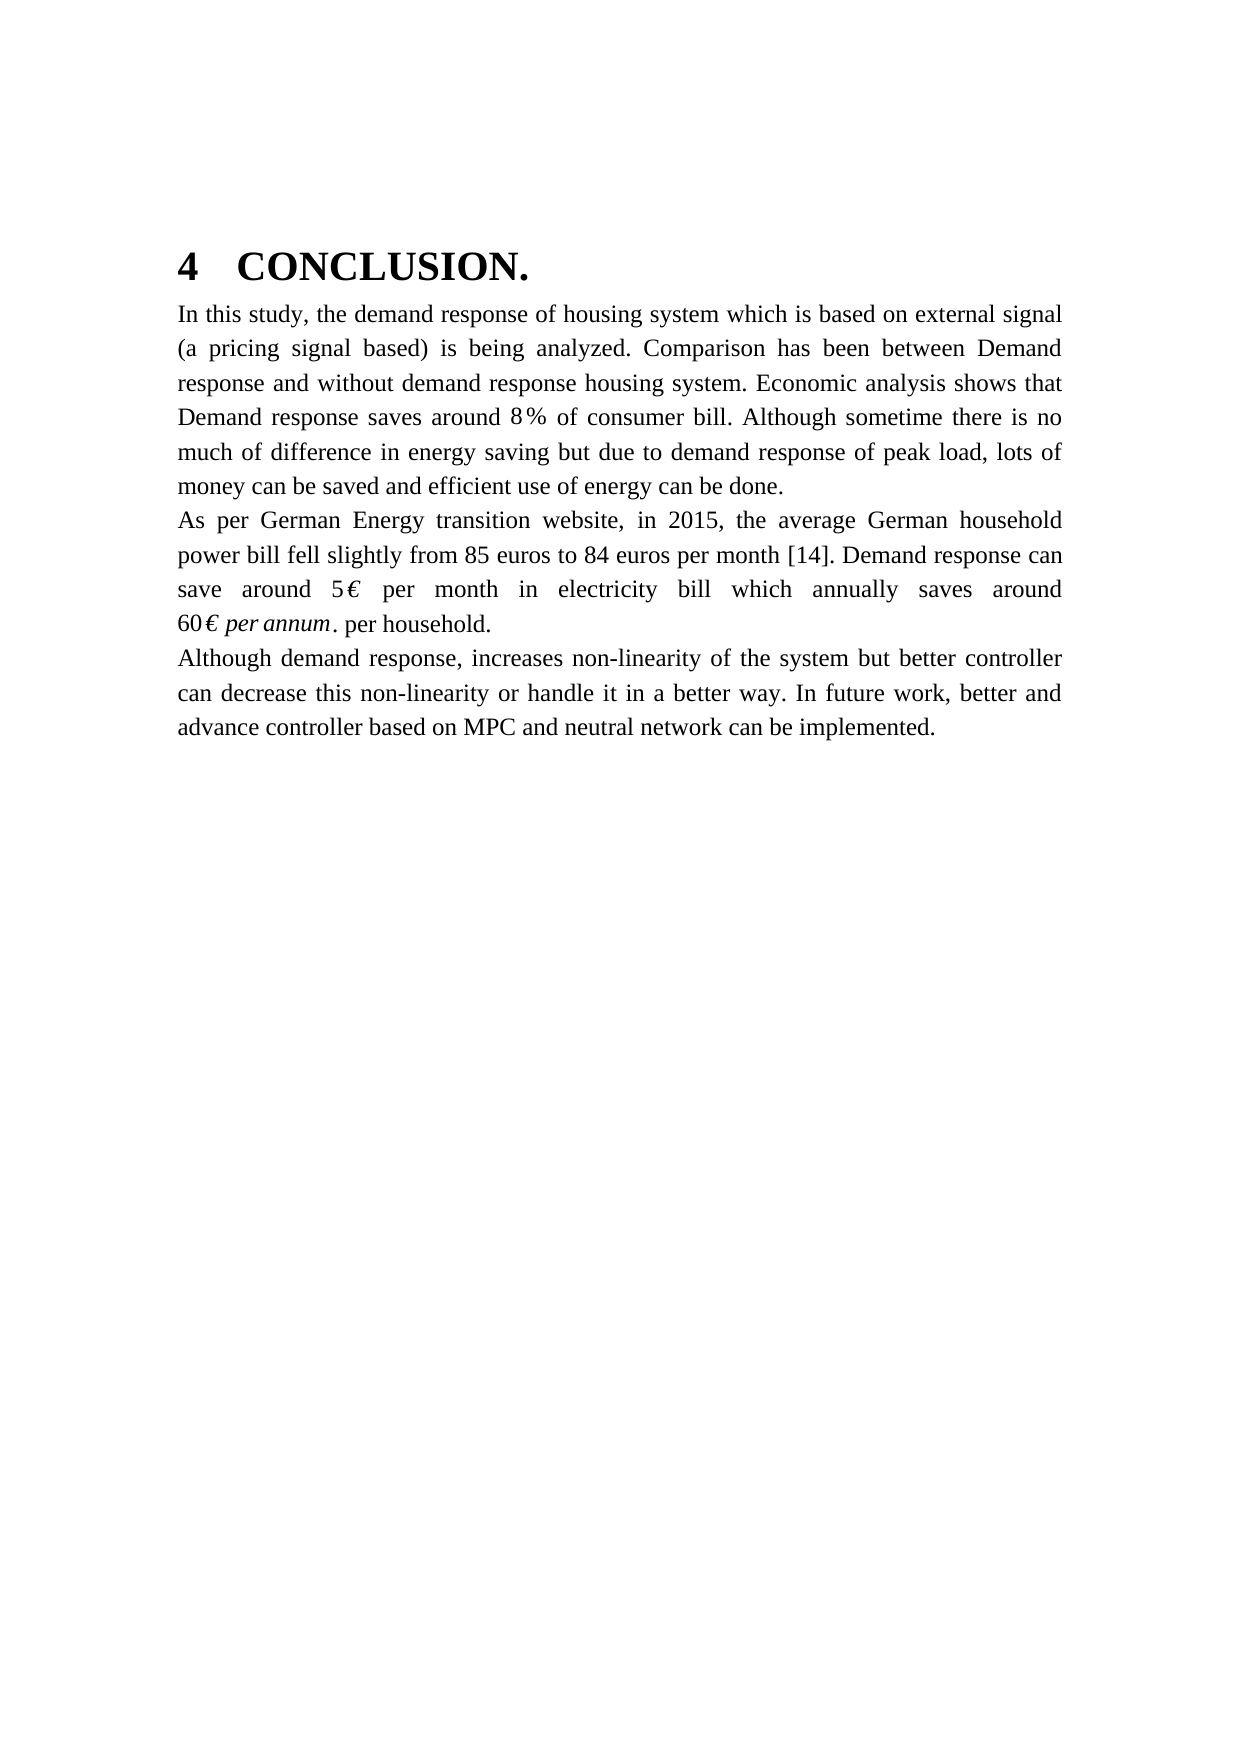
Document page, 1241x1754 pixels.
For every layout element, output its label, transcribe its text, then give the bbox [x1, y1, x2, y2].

subtitle CONCLUSION. [177, 241, 1063, 289]
text In this study, the demand response of housing system which is based on external signal (a pricing signal based) is being analyzed. Comparison has been between Demand response and without demand response housing system. Economic analysis shows that Demand response saves around of consumer bill. Although sometime there is no much of difference in energy saving but due to demand response of peak load, lots of money can be saved and efficient use of energy can be done. [177, 299, 1063, 500]
text Although demand response, increases non-linearity of the system but better controller can decrease this non-linearity or handle it in a better way. In future work, better and advance controller based on MPC and neutral network can be implemented. [177, 707, 1063, 741]
text As per German Energy transition website, in 2015, the average German household power bill fell slightly from 85 euros to 84 euros per month [14]. Demand response can save around per month in electricity bill which annually saves around . per household. [177, 506, 1063, 540]
text As per German Energy transition website, in 2015, the average German household power bill fell slightly from 85 euros to 84 euros per month [14]. Demand response can save around per month in electricity bill which annually saves around . per household. [177, 569, 1063, 638]
